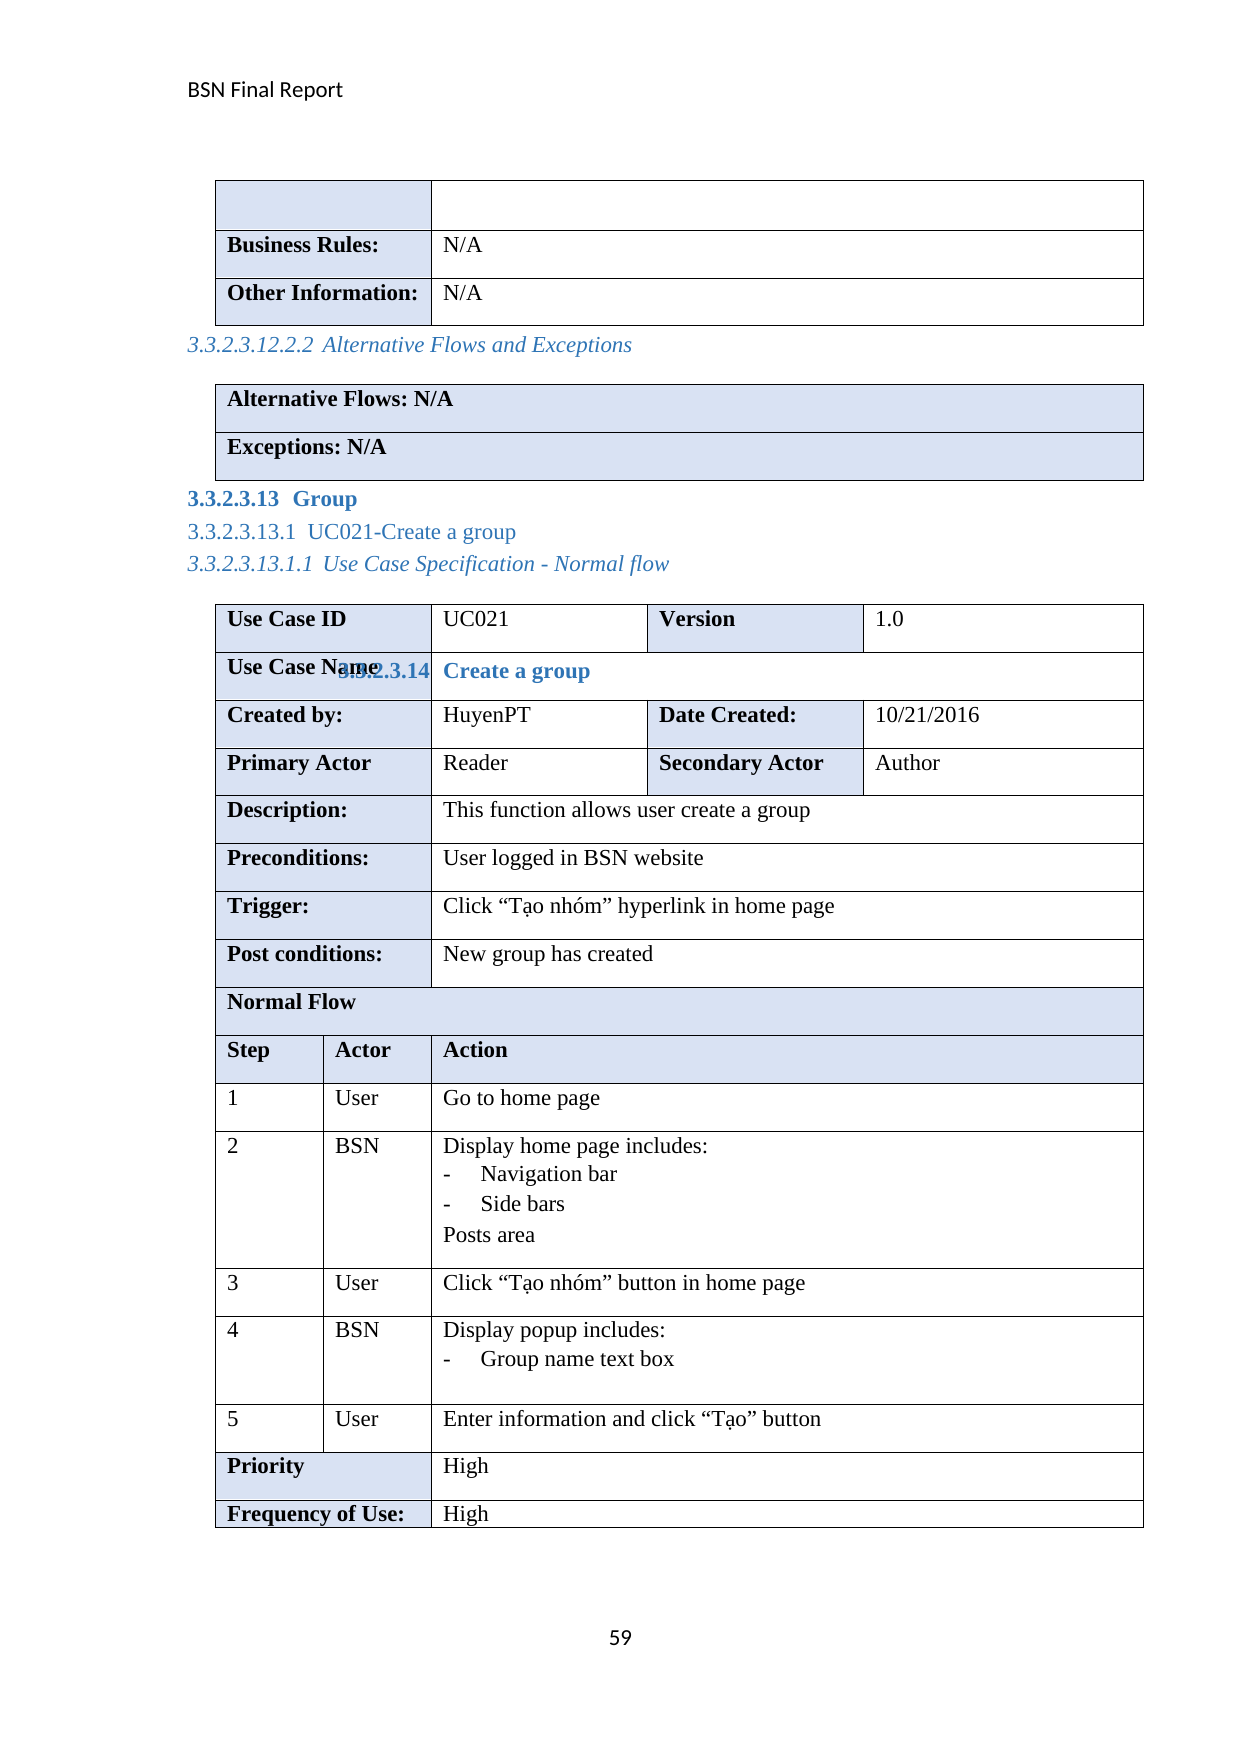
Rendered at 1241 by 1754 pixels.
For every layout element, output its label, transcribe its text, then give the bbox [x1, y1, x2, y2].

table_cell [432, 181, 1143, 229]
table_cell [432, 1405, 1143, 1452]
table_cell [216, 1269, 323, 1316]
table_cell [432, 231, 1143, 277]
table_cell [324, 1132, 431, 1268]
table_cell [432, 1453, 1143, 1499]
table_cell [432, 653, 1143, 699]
subtitle Alternative Flows and Exceptions [187, 331, 1053, 357]
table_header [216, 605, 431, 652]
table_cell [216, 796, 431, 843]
subtitle UC021-Create a group [187, 518, 1053, 544]
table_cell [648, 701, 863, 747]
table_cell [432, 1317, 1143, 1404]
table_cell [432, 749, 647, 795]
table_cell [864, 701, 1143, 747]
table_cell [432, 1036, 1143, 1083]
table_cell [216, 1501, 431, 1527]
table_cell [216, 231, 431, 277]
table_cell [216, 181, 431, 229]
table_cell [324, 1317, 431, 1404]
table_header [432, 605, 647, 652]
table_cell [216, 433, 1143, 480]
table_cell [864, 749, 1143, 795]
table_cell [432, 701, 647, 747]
subtitle Use Case Specification - Normal flow [187, 550, 1053, 577]
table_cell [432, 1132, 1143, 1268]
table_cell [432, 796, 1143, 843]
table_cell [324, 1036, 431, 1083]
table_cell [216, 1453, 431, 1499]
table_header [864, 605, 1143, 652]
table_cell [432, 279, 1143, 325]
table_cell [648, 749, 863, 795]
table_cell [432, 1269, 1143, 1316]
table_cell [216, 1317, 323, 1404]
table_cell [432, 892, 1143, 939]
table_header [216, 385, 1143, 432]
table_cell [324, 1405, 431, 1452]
subtitle Group [187, 485, 1053, 511]
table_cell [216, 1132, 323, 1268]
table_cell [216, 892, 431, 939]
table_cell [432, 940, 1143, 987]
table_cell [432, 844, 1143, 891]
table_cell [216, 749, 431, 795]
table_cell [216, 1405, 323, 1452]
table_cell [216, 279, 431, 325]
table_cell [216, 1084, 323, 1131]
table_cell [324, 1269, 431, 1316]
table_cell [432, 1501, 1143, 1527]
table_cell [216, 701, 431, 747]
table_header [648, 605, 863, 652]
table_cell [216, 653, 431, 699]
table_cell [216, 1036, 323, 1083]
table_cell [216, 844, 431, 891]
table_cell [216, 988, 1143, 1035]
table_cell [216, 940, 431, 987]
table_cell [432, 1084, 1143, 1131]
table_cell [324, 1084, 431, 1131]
